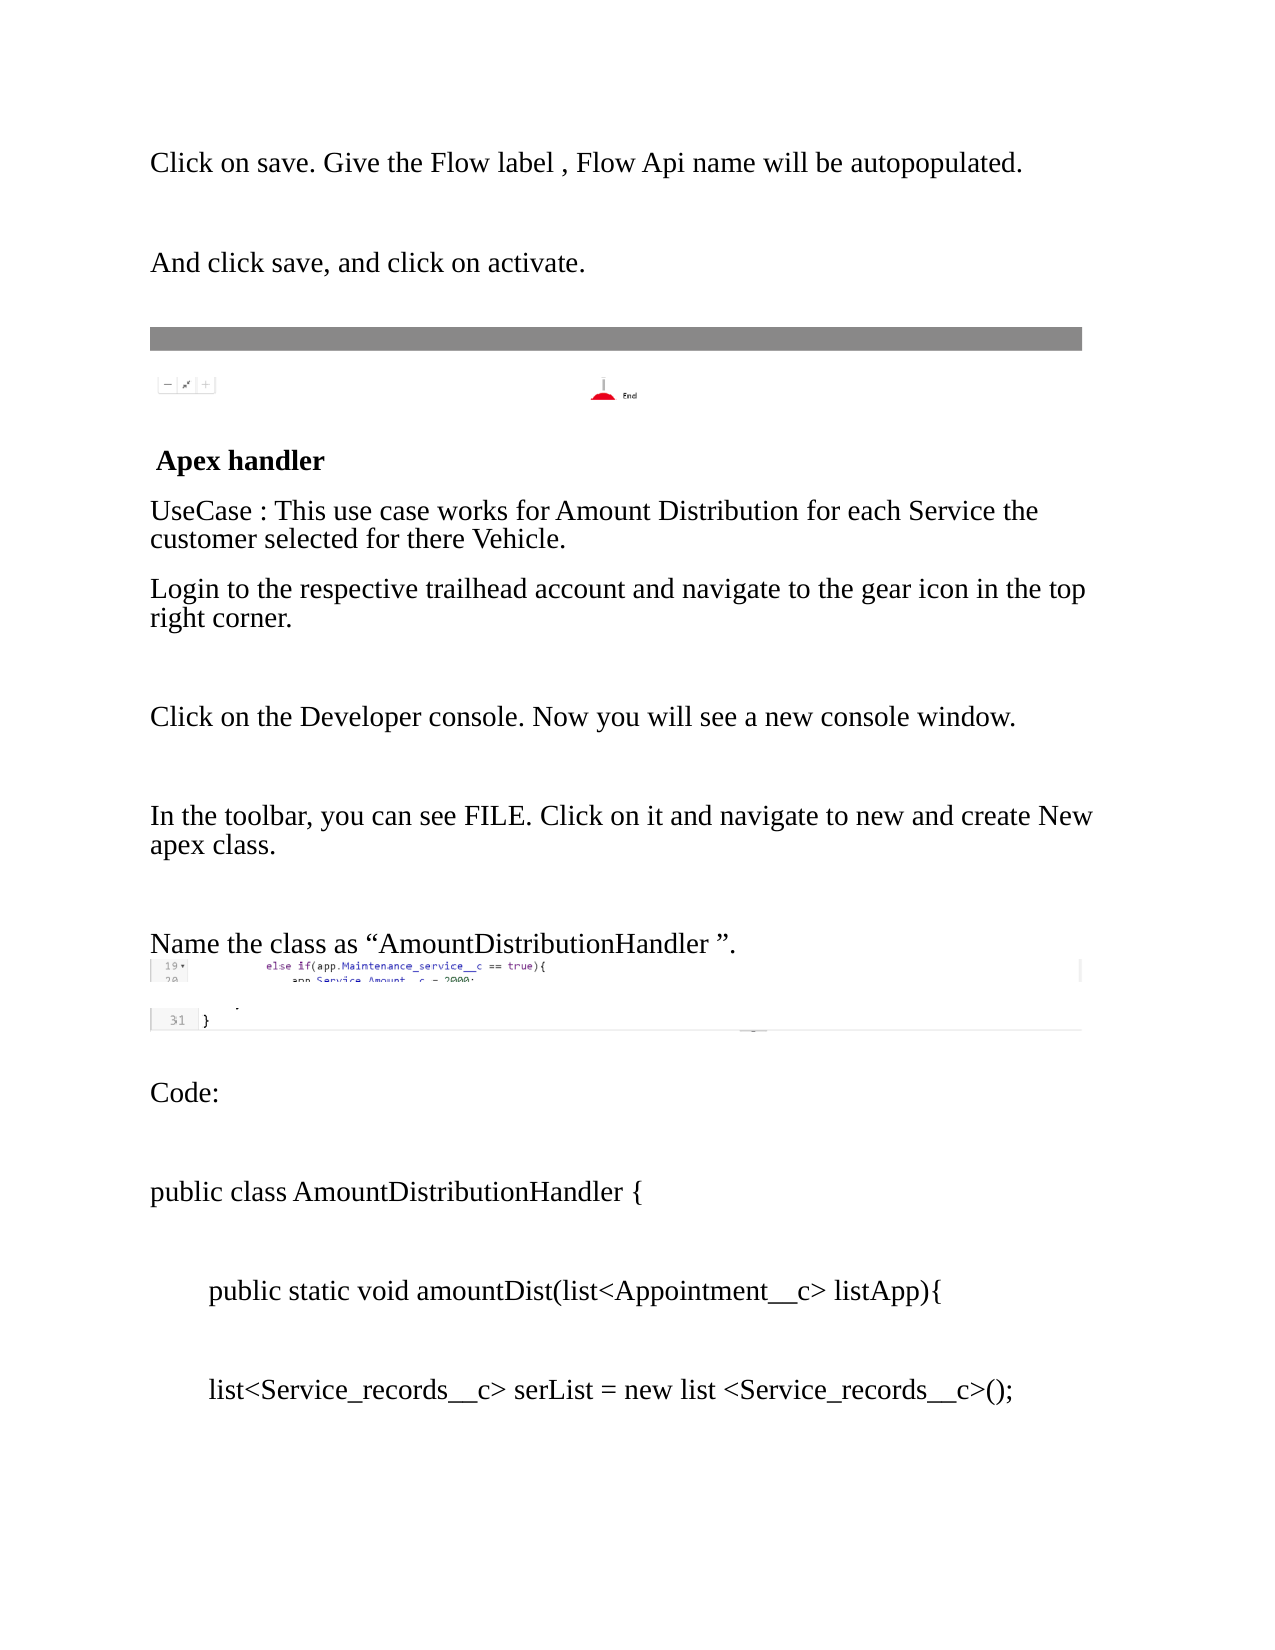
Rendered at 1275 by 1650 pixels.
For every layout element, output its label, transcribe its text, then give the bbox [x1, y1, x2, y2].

text Apex handler [150, 447, 1125, 476]
text public class AmountDistributionHandler { [150, 1178, 1125, 1207]
text In the toolbar, you can see FILE. Click on it and navigate to new and create New apex class. [150, 802, 1125, 860]
text Code: [150, 1079, 1125, 1108]
text Click on save. Give the Flow label , Flow Api name will be autopopulated. [150, 150, 1125, 179]
text Name the class as “AmountDistributionHandler ”. [150, 930, 1125, 959]
text UseCase : This use case works for Amount Distribution for each Service the customer selected for there Vehicle. [150, 497, 1125, 554]
text Login to the respective trailhead account and navigate to the gear icon in the top right corner. [150, 575, 1125, 633]
text Click on the Developer console. Now you will see a new console window. [150, 703, 1125, 732]
text public static void amountDist(list<Appointment__c> listApp){ [150, 1277, 1125, 1306]
text list<Service_records__c> serList = new list <Service_records__c>(); [150, 1377, 1125, 1405]
text And click save, and click on activate. [150, 249, 1125, 278]
